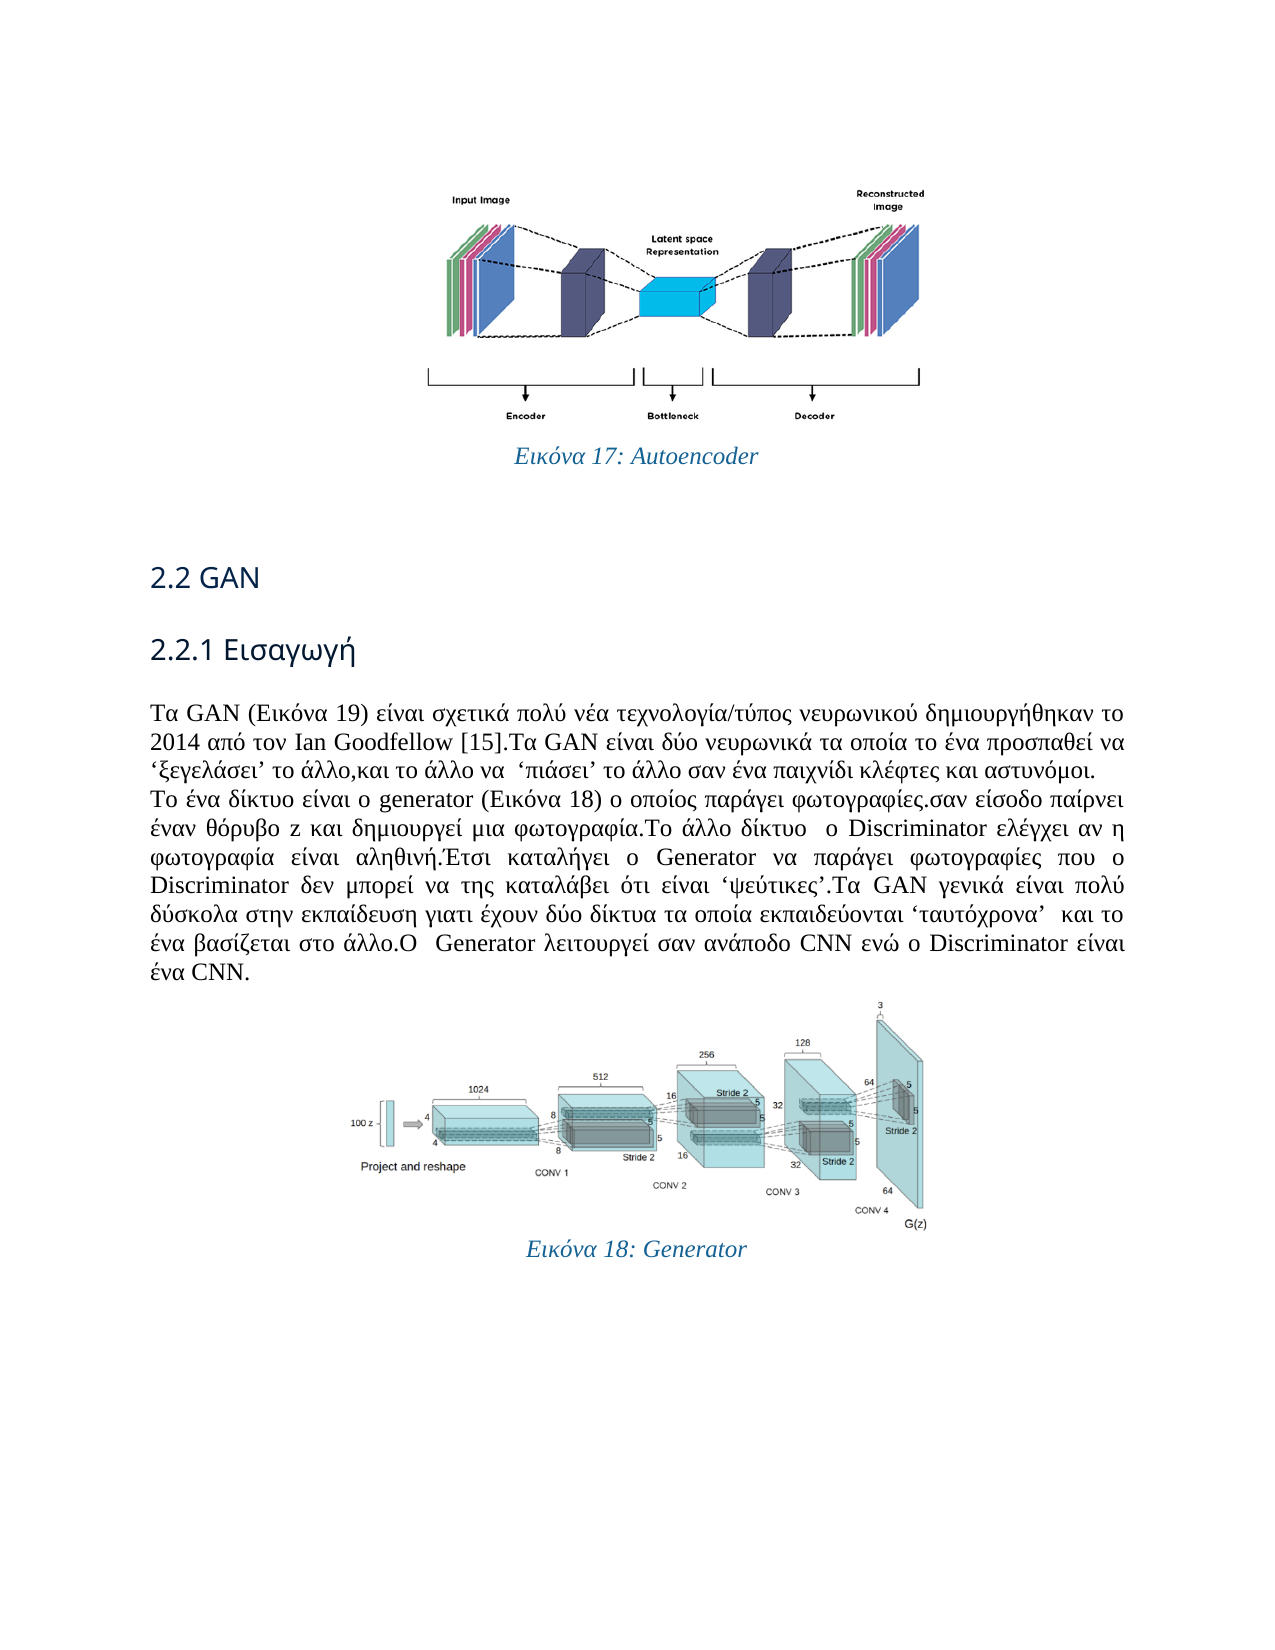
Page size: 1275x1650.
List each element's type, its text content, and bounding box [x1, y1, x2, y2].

subtitle 2.2.1 Εισαγωγή [150, 629, 1125, 669]
picture [413, 150, 945, 441]
picture [348, 985, 927, 1234]
text Εικόνα 17: Autoencoder [150, 441, 1125, 469]
subtitle 2.2 GAN [150, 557, 1125, 597]
text Τα GAN (Εικόνα 19) είναι σχετικά πολύ νέα τεχνολογία/τύπος νευρωνικού δημιουργήθηκαν το 2014 από τον Ian Goodfellow.Τα GAN είναι δύο νευρωνικά τα οποία το ένα προσπαθεί να ‘ξεγελάσει’ το άλλο,και το άλλο να ‘πιάσει’ το άλλο σαν ένα παιχνίδι κλέφτες και αστυνόμοι. [150, 698, 1125, 784]
text Εικόνα 18: Generator [150, 1234, 1125, 1263]
text Το ένα δίκτυο είναι ο generator (Εικόνα 18) ο οποίος παράγει φωτογραφίες.σαν είσοδο παίρνει έναν θόρυβο z και δημιουργεί μια φωτογραφία.Το άλλο δίκτυο ο Discriminator ελέγχει αν η φωτογραφία είναι αληθινή.Έτσι καταλήγει ο Generator να παράγει φωτογραφίες που ο Discriminator δεν μπορεί να της καταλάβει ότι είναι ‘ψεύτικες’.Τα GAN γενικά είναι πολύ δύσκολα στην εκπαίδευση γιατι έχουν δύο δίκτυα τα οποία εκπαιδεύονται ‘ταυτόχρονα’ και το ένα βασίζεται στο άλλο.Ο Generator λειτουργεί σαν ανάποδο CNN ενώ ο Discriminator είναι ένα CNN. [150, 784, 1125, 985]
